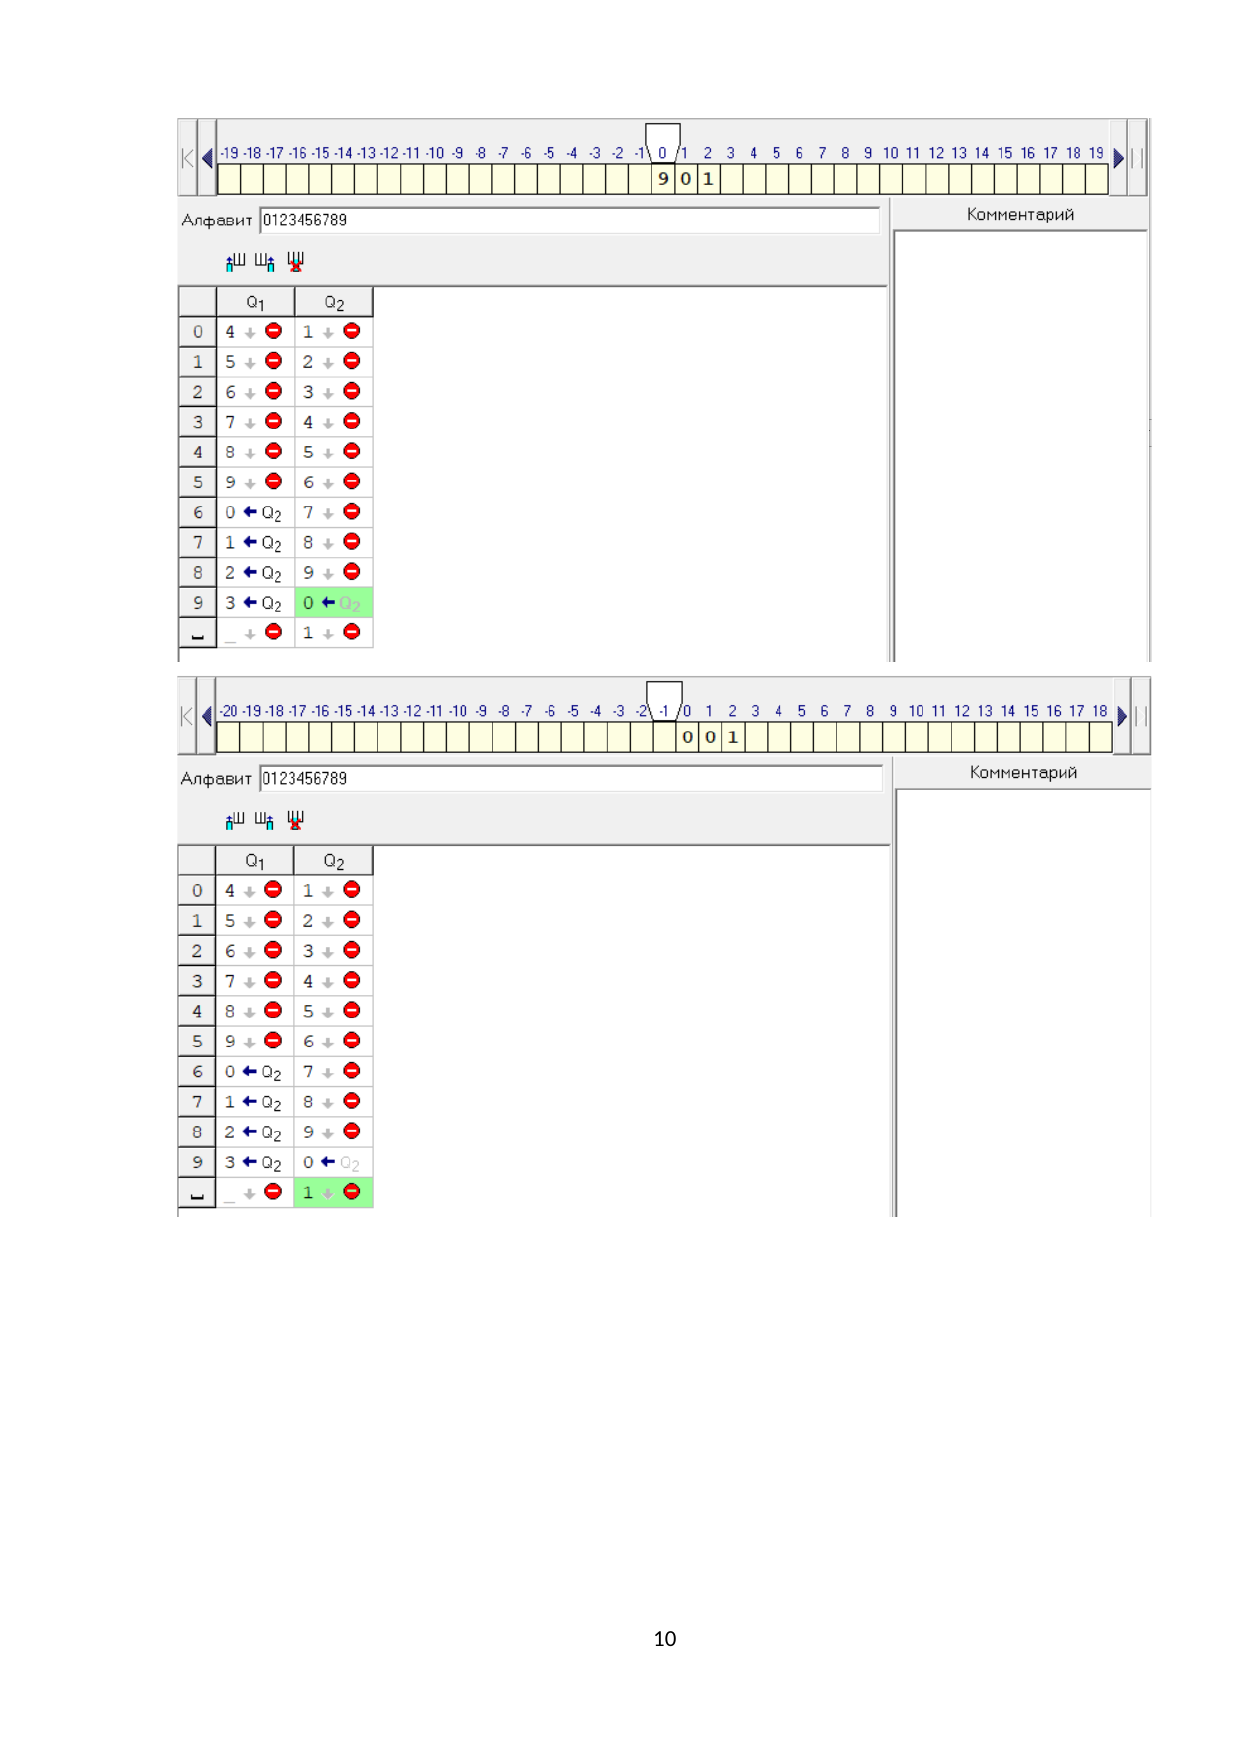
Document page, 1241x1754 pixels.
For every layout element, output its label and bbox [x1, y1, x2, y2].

picture [177, 675, 1152, 1217]
picture [177, 118, 1152, 662]
